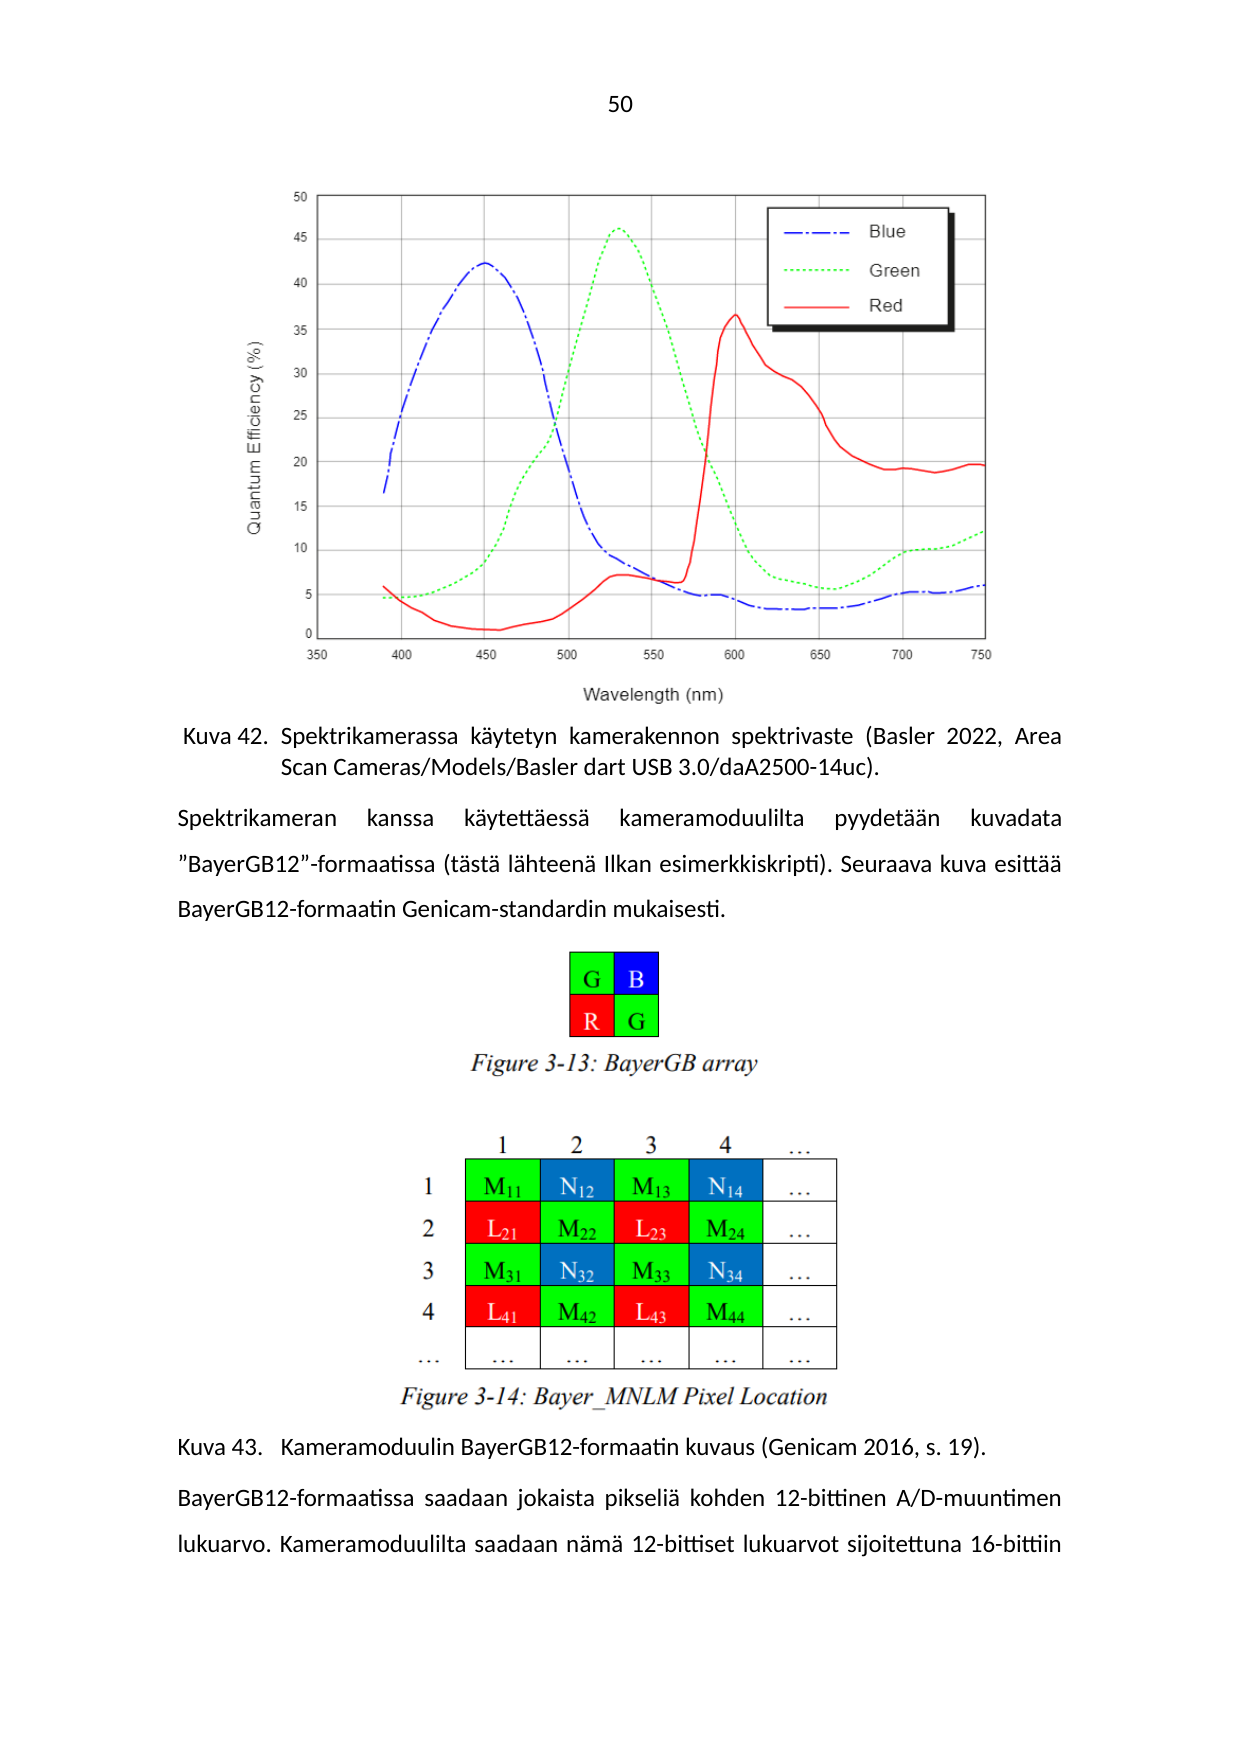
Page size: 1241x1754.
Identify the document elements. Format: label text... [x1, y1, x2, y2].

text Kuva 42. Spektrikamerassa käytetyn kamerakennon spektrivaste (Basler 2022, Area Scan Cameras/Models/Basler dart USB 3.0/daA2500-14uc). [177, 720, 1063, 781]
picture [240, 177, 1001, 708]
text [177, 1482, 1063, 1559]
picture [388, 939, 852, 1419]
text Spektrikameran kanssa käytettäessä kameramoduulilta pyydetään kuvadata ”BayerGB12”-formaatissa (tästä lähteenä Ilkan esimerkkiskripti). Seuraava kuva esittää BayerGB12-formaatin Genicam-standardin mukaisesti. [177, 802, 1063, 924]
text Kuva 43. Kameramoduulin BayerGB12-formaatin kuvaus (Genicam 2016, s. 19). [177, 1431, 1063, 1462]
